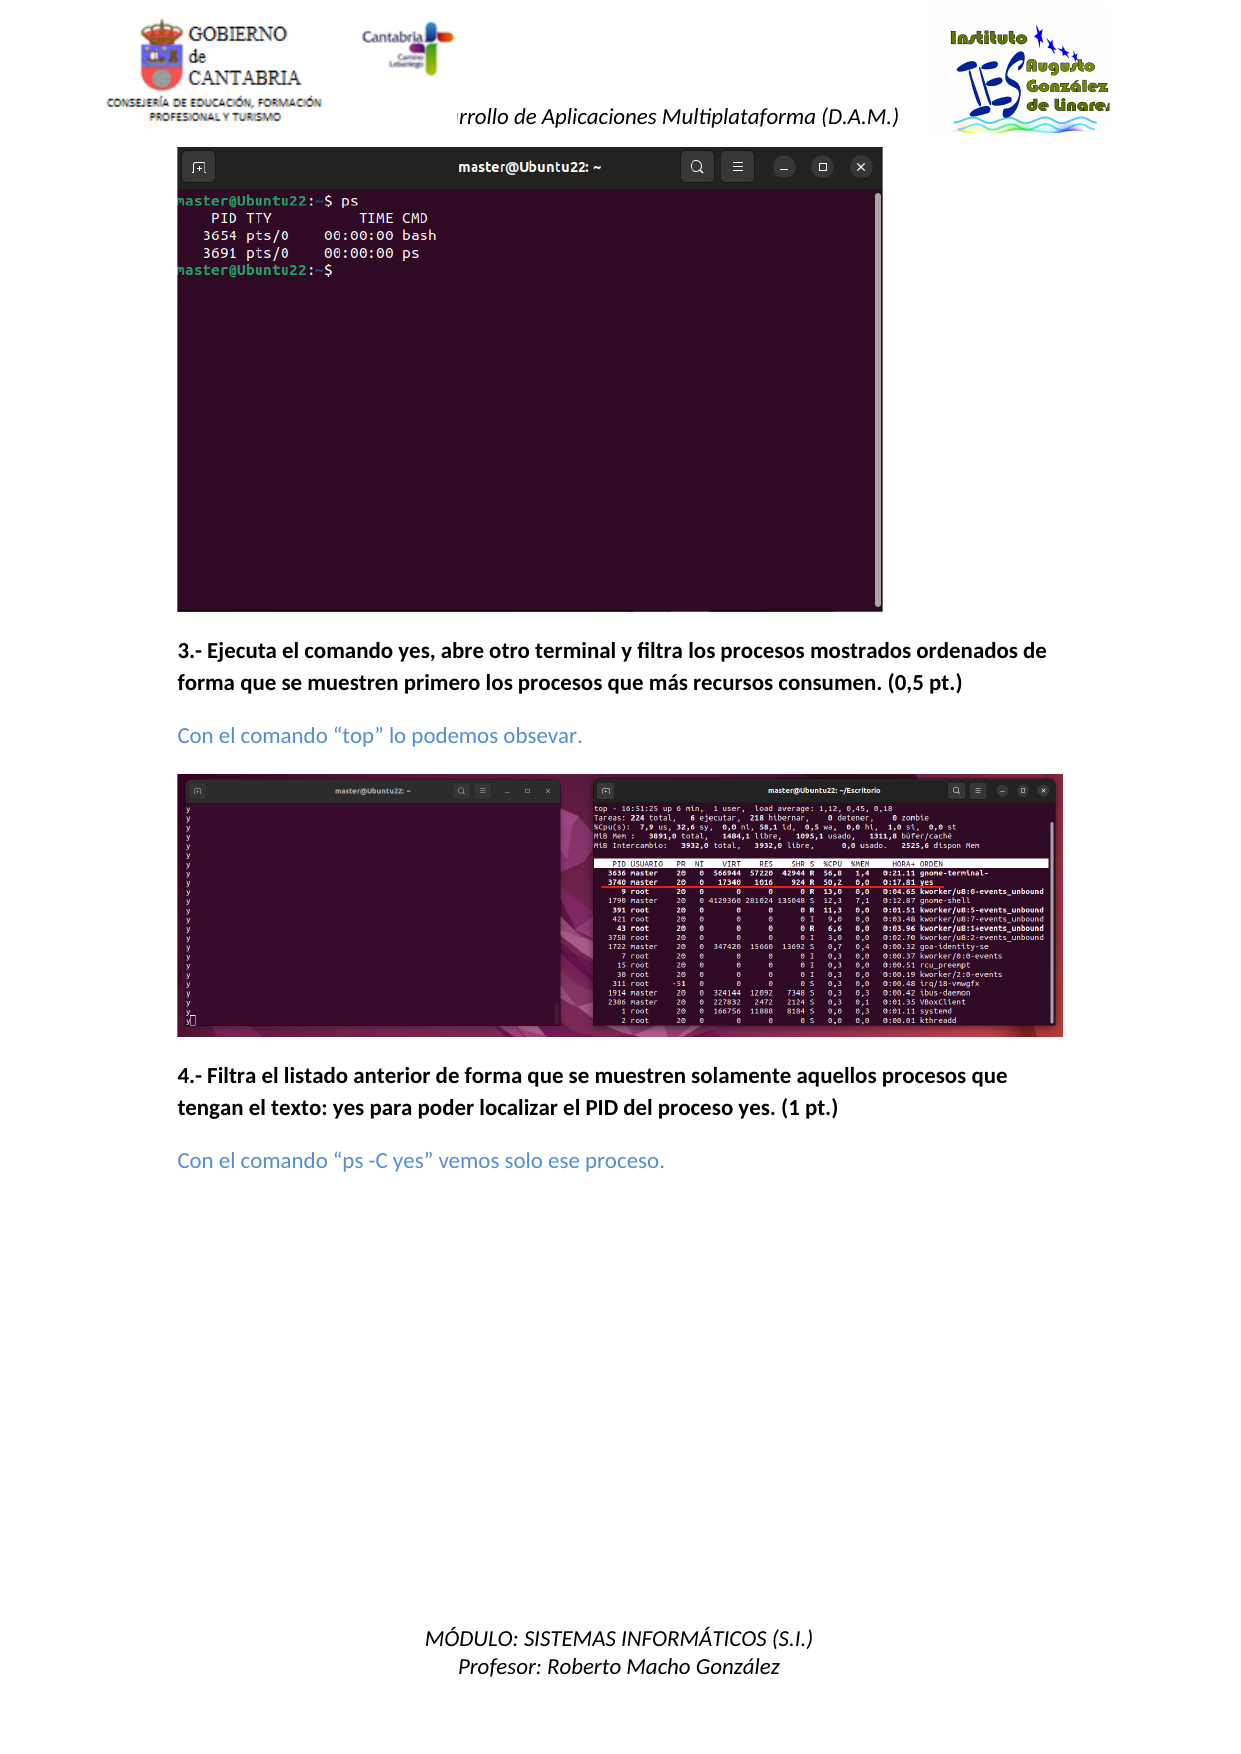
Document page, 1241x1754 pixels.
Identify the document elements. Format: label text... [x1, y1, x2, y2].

picture [98, 16, 458, 126]
picture [177, 147, 883, 612]
text Con el comando “top” lo podemos obsevar. [177, 721, 1063, 749]
picture [925, 3, 1110, 132]
text Con el comando “ps -C yes” vemos solo ese proceso. [177, 1147, 1063, 1174]
picture [177, 774, 1063, 1037]
text 3.- Ejecuta el comando yes, abre otro terminal y filtra los procesos mostrados ordenados de forma que se muestren primero los procesos que más recursos consumen. (0,5 pt.) [177, 636, 1063, 696]
text 4.- Filtra el listado anterior de forma que se muestren solamente aquellos procesos que tengan el texto: yes para poder localizar el PID del proceso yes. (1 pt.) [177, 1061, 1063, 1122]
